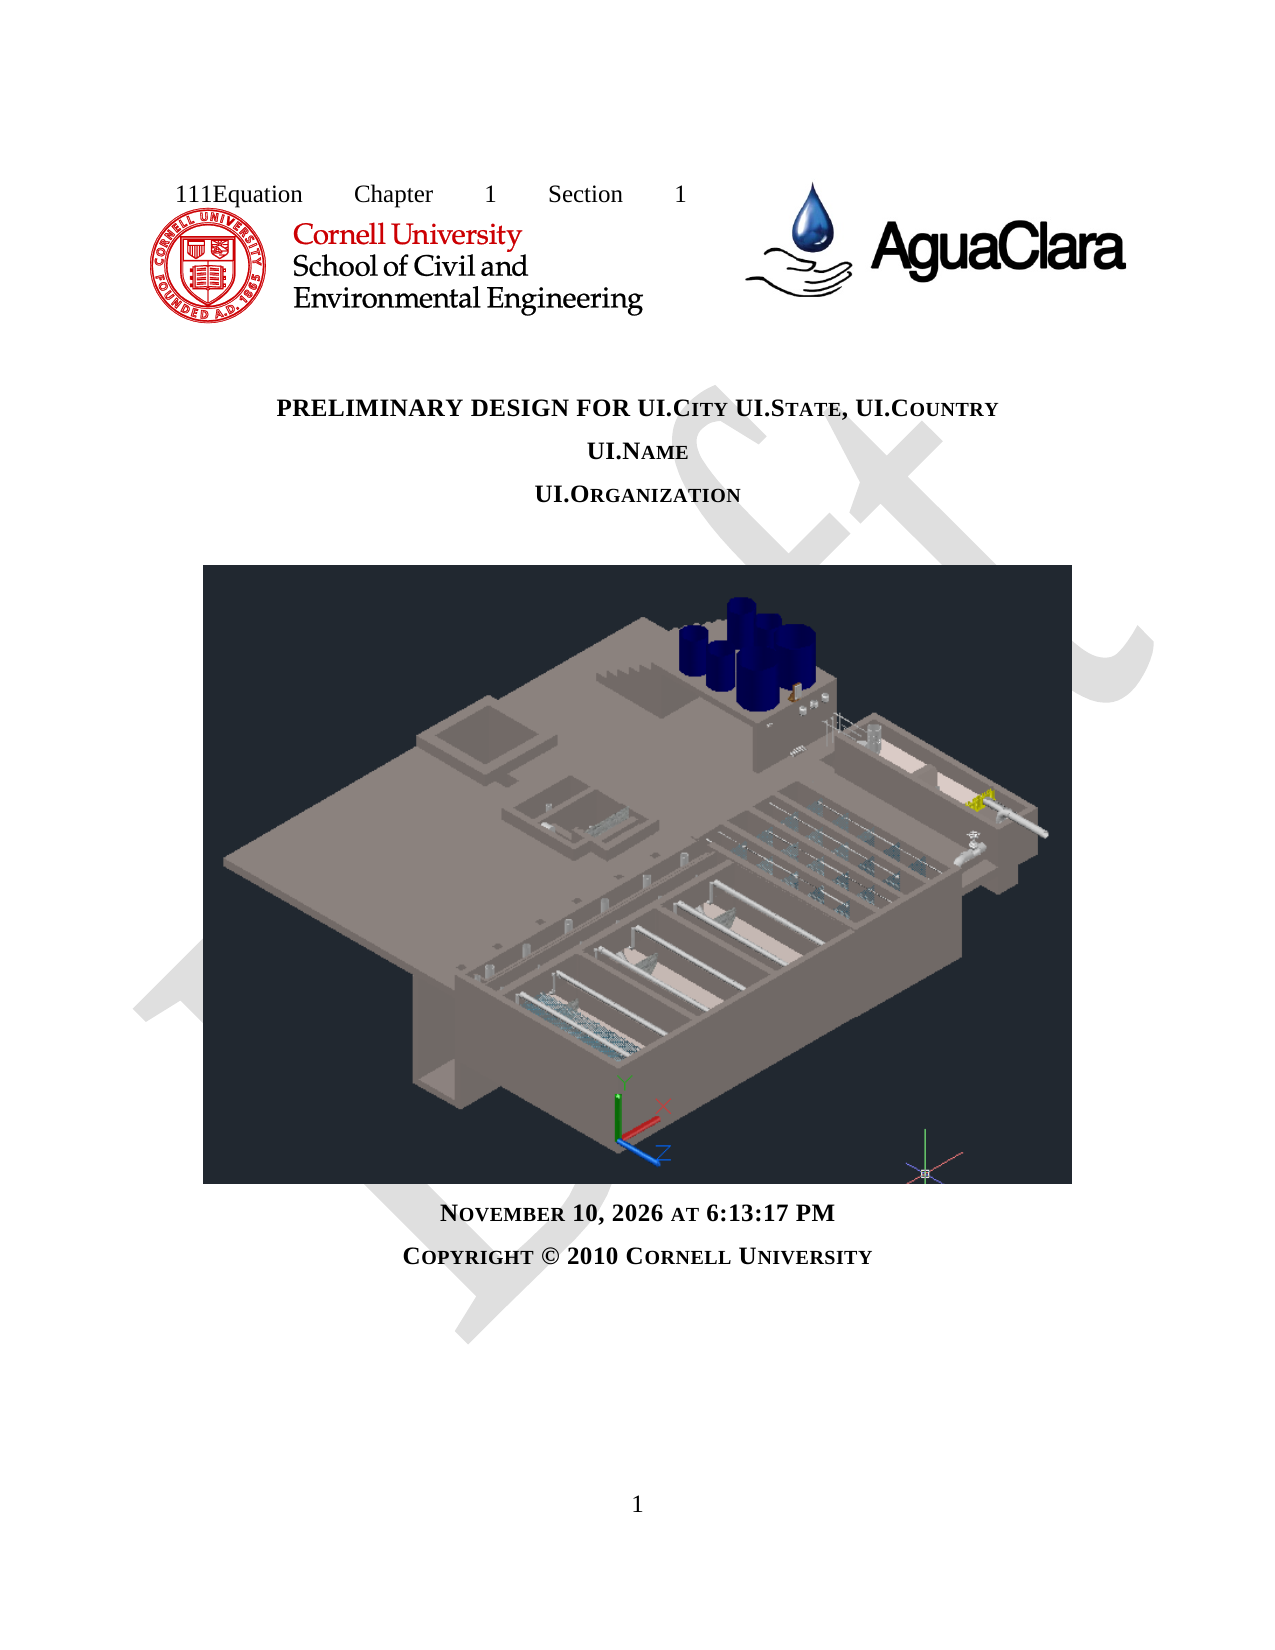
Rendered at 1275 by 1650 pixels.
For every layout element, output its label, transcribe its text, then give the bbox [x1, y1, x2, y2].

text PRELIMINARY DESIGN FOR UI.City UI.State, UI.Country [637, 393, 1125, 421]
text PRELIMINARY DESIGN FOR UI.City UI.State, UI.Country [150, 393, 631, 421]
table_header [698, 179, 1136, 323]
text June 3, 2014 at 10:40:53 AM [150, 1198, 1125, 1227]
table_header [139, 179, 698, 323]
picture [203, 565, 1072, 1184]
text UI.Organization [150, 479, 1125, 508]
text Copyright © 2010 Cornell University [150, 1241, 1125, 1270]
text UI.Name [150, 436, 1125, 464]
picture [734, 178, 1137, 303]
